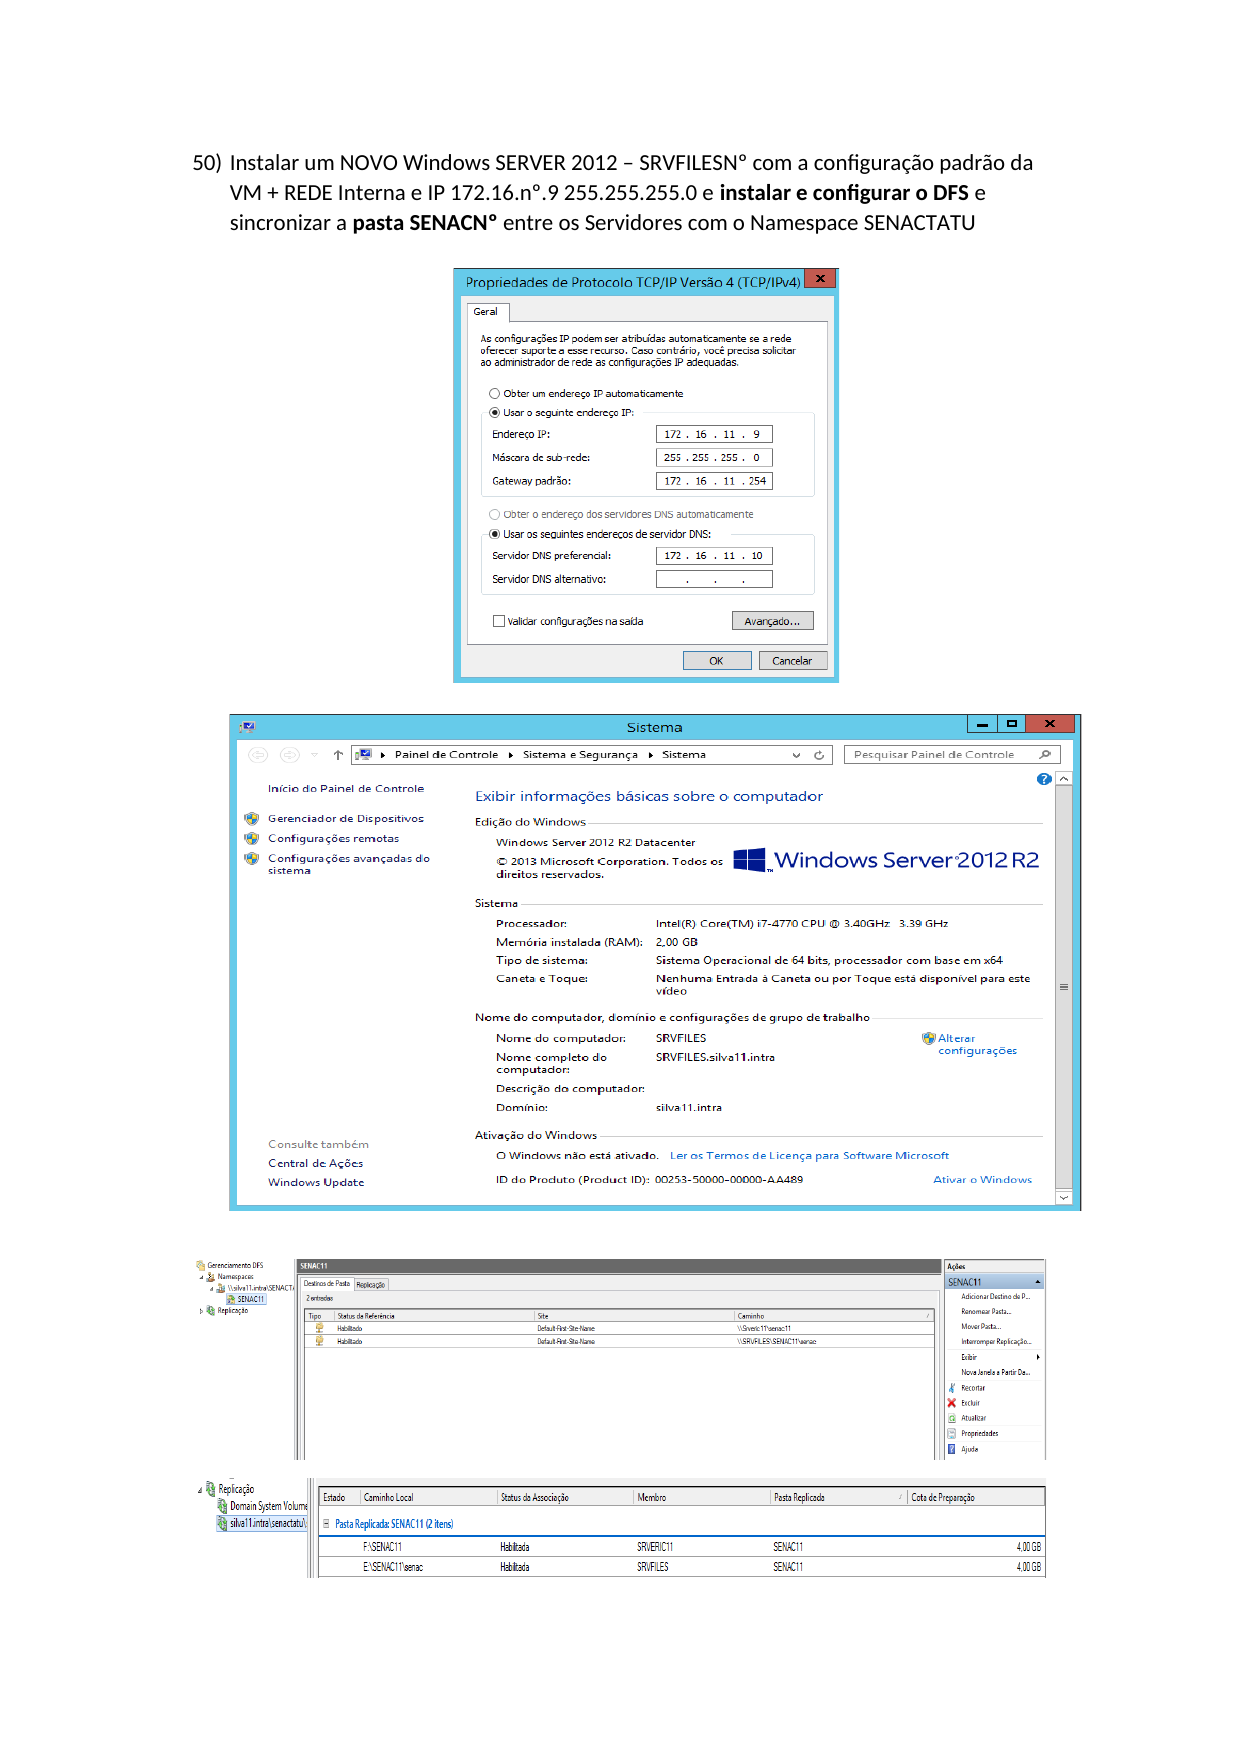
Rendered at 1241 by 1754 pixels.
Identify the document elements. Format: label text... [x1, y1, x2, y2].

picture [229, 714, 1082, 1211]
picture [194, 1259, 1047, 1460]
picture [453, 268, 840, 683]
list Instalar um NOVO Windows SERVER 2012 – SRVFILESNº com a configuração padrão da VM + REDE Interna e IP 172.16.nº.9 255.255.255.0 e instalar e configurar o DFS e sincronizar a pasta SENACNº entre os Servidores com o Namespace SENACTATU [192, 148, 1063, 236]
picture [194, 1478, 1047, 1578]
